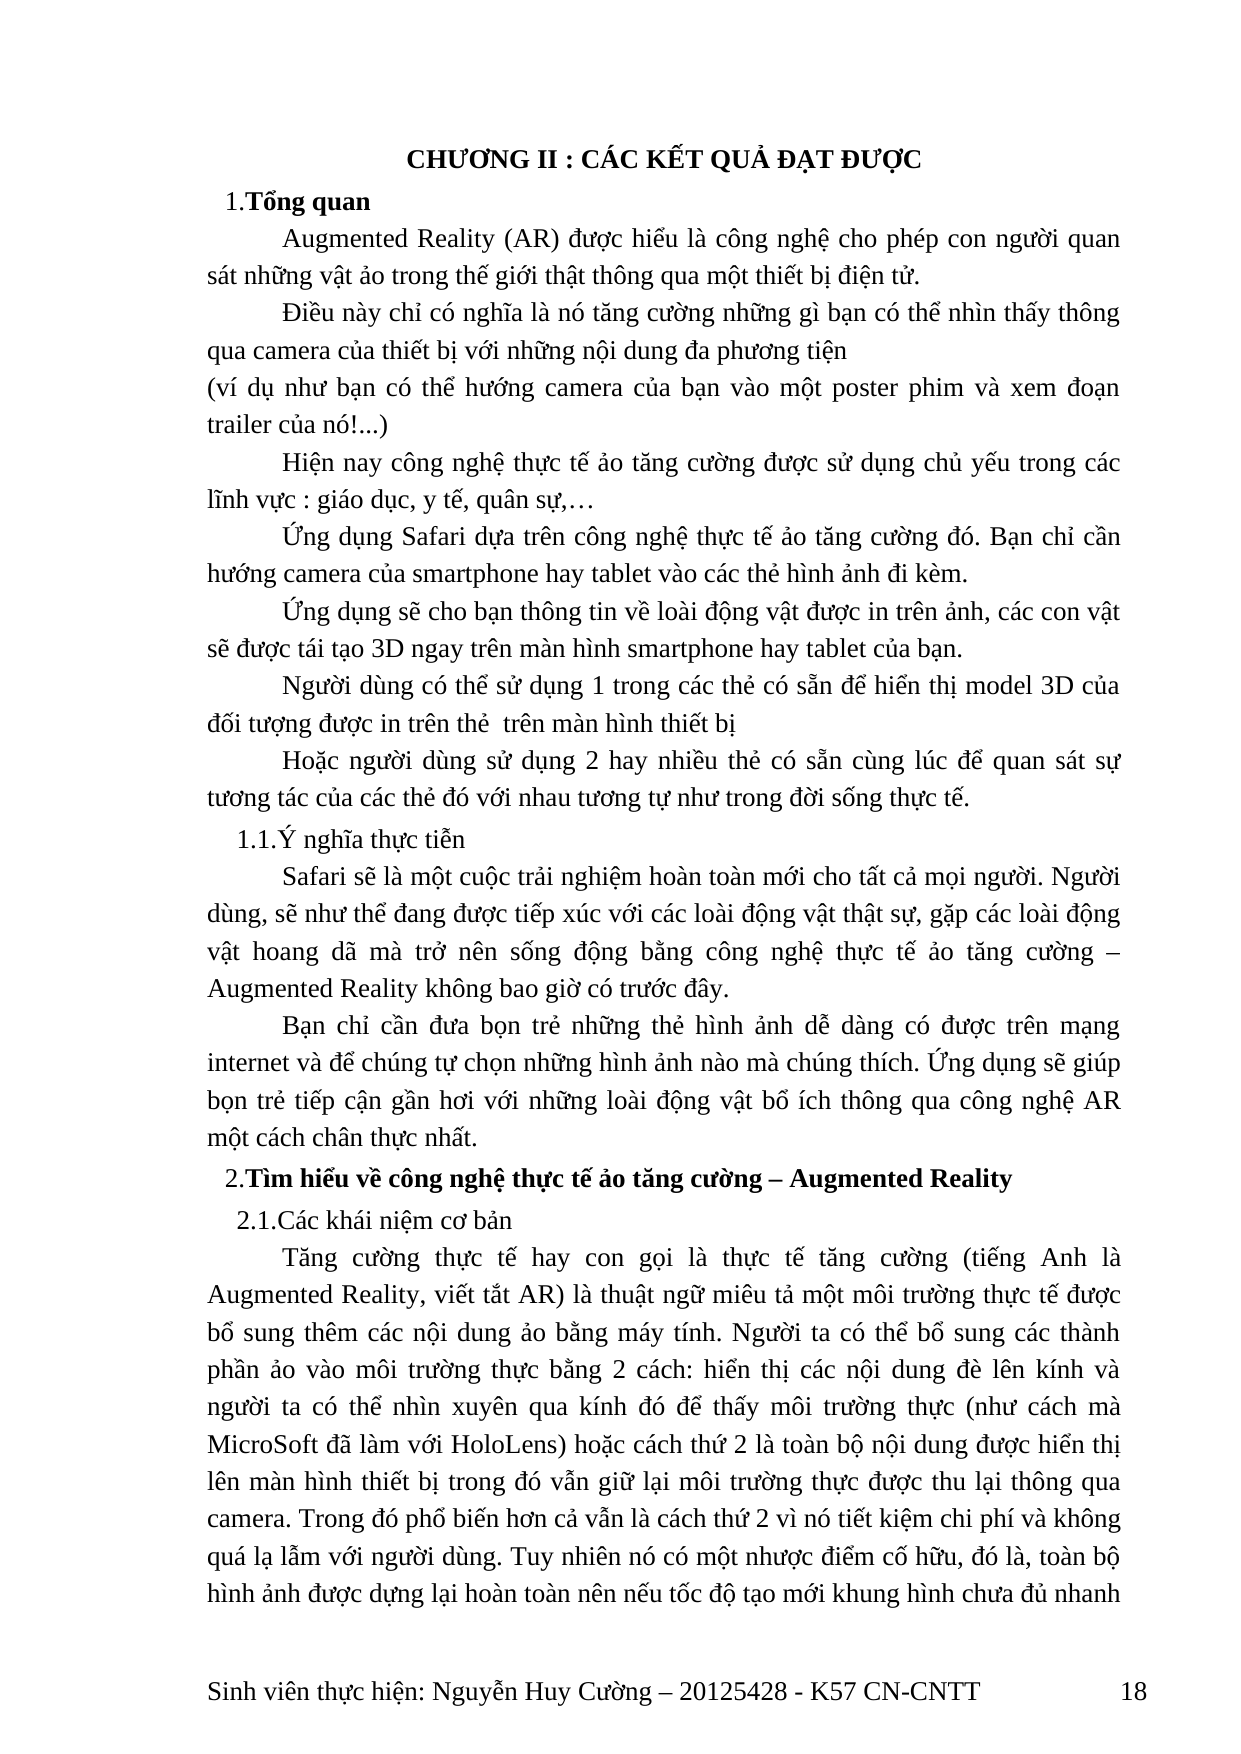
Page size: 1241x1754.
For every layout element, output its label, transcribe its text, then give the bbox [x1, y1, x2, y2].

subtitle : CÁC KẾT QUẢ ĐẠT ĐƯỢC [207, 143, 1122, 174]
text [207, 1241, 1122, 1608]
text Ứng dụng Safari dựa trên công nghệ thực tế ảo tăng cường đó. Bạn chỉ cần hướng camera của smartphone hay tablet vào các thẻ hình ảnh đi kèm. [207, 520, 1122, 589]
text (ví dụ như bạn có thể hướng camera của bạn vào một poster phim và xem đoạn trailer của nó!...) [207, 371, 1122, 439]
text Hiện nay công nghệ thực tế ảo tăng cường được sử dụng chủ yếu trong các lĩnh vực : giáo dục, y tế, quân sự,… [207, 446, 1122, 514]
subtitle Ý nghĩa thực tiễn [207, 823, 1122, 854]
text Safari sẽ là một cuộc trải nghiệm hoàn toàn mới cho tất cả mọi người. Người dùng, sẽ như thể đang được tiếp xúc với các loài động vật thật sự, gặp các loài động vật hoang dã mà trở nên sống động bằng công nghệ thực tế ảo tăng cường – Augmented Reality không bao giờ có trước đây. [207, 860, 1122, 1003]
text Hoặc người dùng sử dụng 2 hay nhiều thẻ có sẵn cùng lúc để quan sát sự tương tác của các thẻ đó với nhau tương tự như trong đời sống thực tế. [207, 744, 1122, 812]
subtitle Các khái niệm cơ bản [207, 1204, 1122, 1235]
subtitle Tổng quan [207, 184, 1122, 216]
text Augmented Reality (AR) được hiểu là công nghệ cho phép con người quan sát những vật ảo trong thế giới thật thông qua một thiết bị điện tử. [207, 222, 1122, 290]
text Người dùng có thể sử dụng 1 trong các thẻ có sẵn để hiển thị model 3D của đối tượng được in trên thẻ trên màn hình thiết bị [207, 669, 1122, 738]
text Bạn chỉ cần đưa bọn trẻ những thẻ hình ảnh dễ dàng có được trên mạng internet và để chúng tự chọn những hình ảnh nào mà chúng thích. Ứng dụng sẽ giúp bọn trẻ tiếp cận gần hơi với những loài động vật bổ ích thông qua công nghệ AR một cách chân thực nhất. [207, 1009, 1122, 1152]
subtitle Tìm hiểu về công nghệ thực tế ảo tăng cường – Augmented Reality [207, 1162, 1122, 1194]
text Ứng dụng sẽ cho bạn thông tin về loài động vật được in trên ảnh, các con vật sẽ được tái tạo 3D ngay trên màn hình smartphone hay tablet của bạn. [207, 595, 1122, 663]
text Điều này chỉ có nghĩa là nó tăng cường những gì bạn có thể nhìn thấy thông qua camera của thiết bị với những nội dung đa phương tiện [207, 296, 1122, 365]
